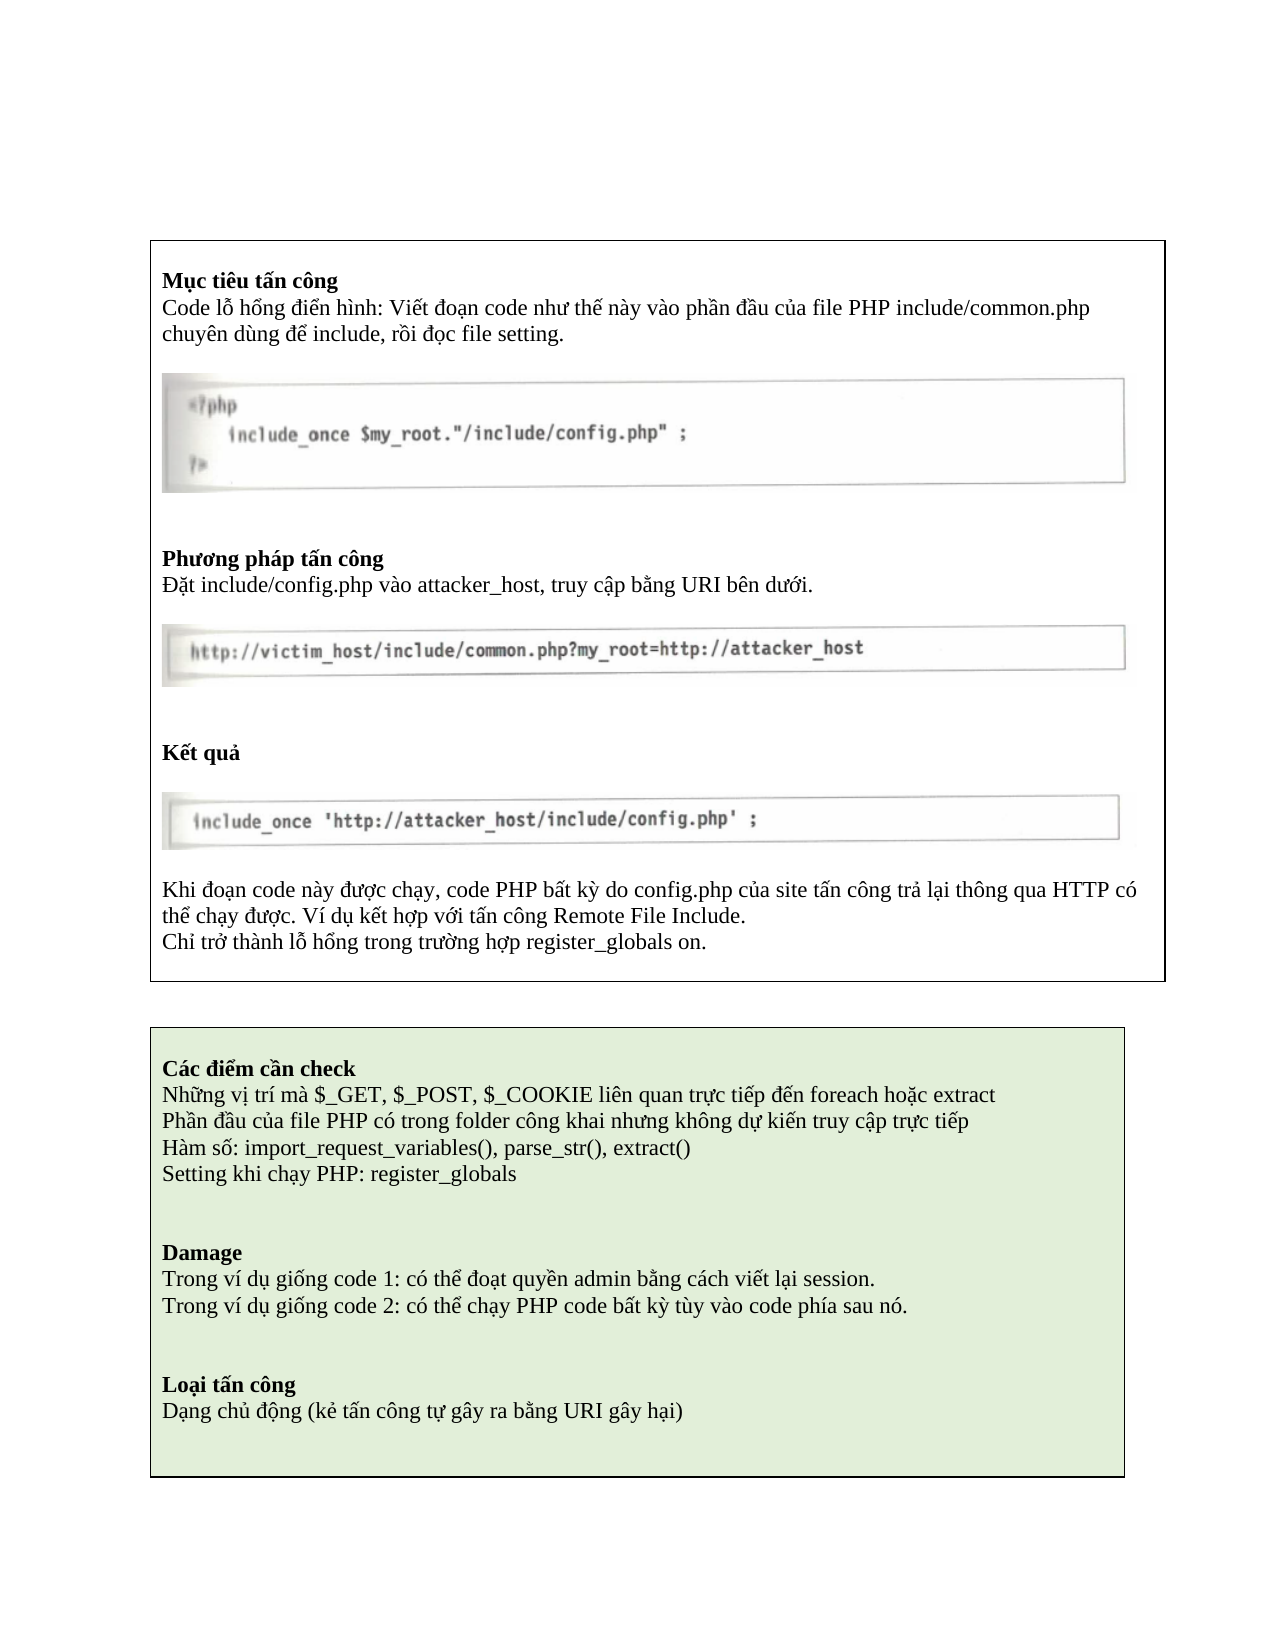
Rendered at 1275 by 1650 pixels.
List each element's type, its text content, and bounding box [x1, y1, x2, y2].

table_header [151, 1028, 1124, 1476]
table_header Mục tiêu tấn công Code lỗ hổng điển hình: Viết đoạn code như thế này vào phần đầu của file PHP include/common.php chuyên dùng để include, rồi đọc file setting. Phương pháp tấn công Đặt include/config.php vào attacker_host, truy cập bằng URI bên dưới. Kết quả Khi đoạn code này được chạy, code PHP bất kỳ do config.php của site tấn công trả lại thông qua HTTP có thể chạy được. Ví dụ kết hợp với tấn công Remote File Include. Chỉ trở thành lỗ hổng trong trường hợp register_globals on. [151, 241, 1164, 981]
picture [161, 373, 1137, 493]
picture [161, 624, 1137, 687]
picture [161, 792, 1137, 850]
